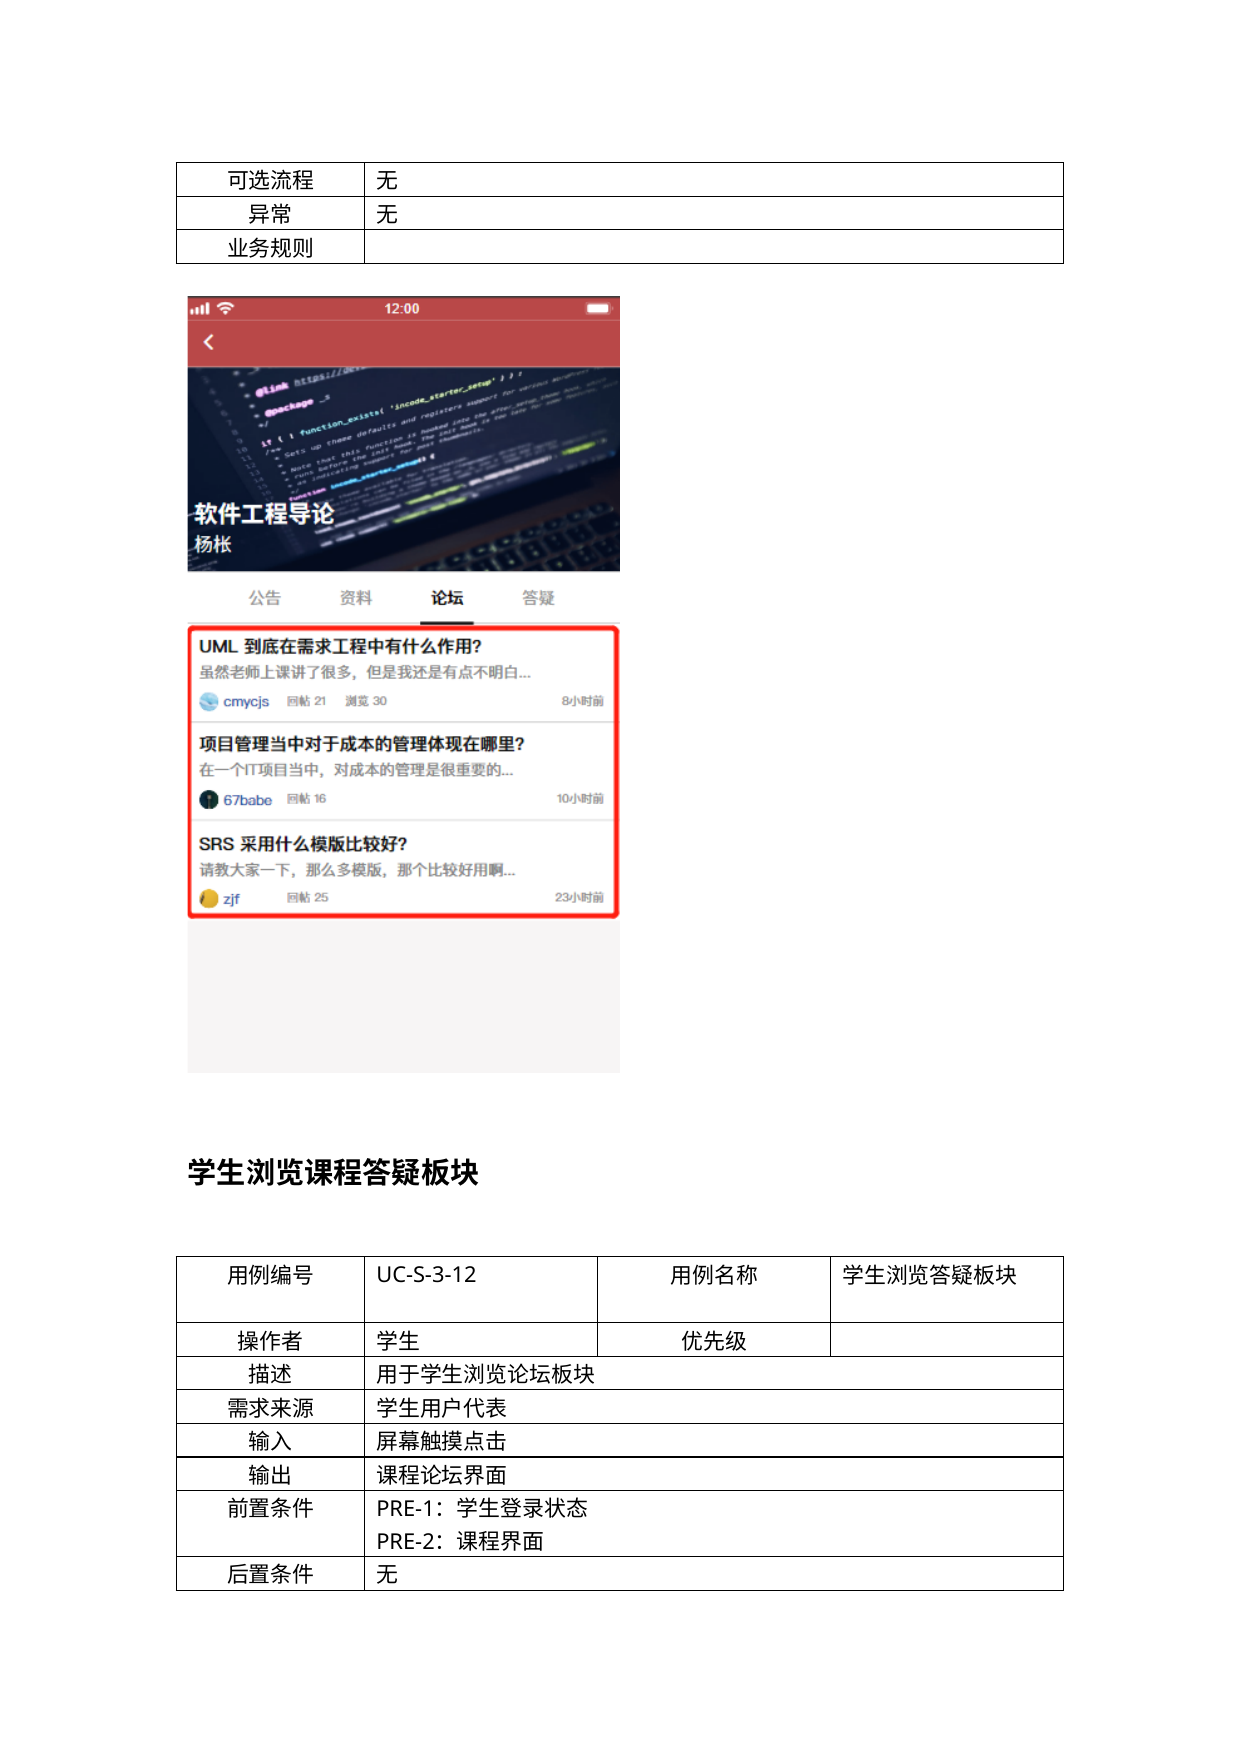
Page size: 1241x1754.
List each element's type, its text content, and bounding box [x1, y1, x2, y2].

table_cell 屏幕触摸点击 [365, 1424, 1063, 1456]
table_cell 可选流程 [177, 163, 364, 196]
table_cell 描述 [177, 1357, 364, 1389]
table_cell 异常 [177, 197, 364, 229]
table_cell 学生用户代表 [365, 1390, 1063, 1423]
picture [187, 296, 620, 1073]
table_cell 操作者 [177, 1323, 364, 1356]
table_header UC-S-3-12 [365, 1257, 597, 1322]
table_cell 无 [365, 197, 1063, 229]
table_cell 后置条件 [177, 1557, 364, 1589]
table_header 学生浏览答疑板块 [831, 1257, 1063, 1322]
table_cell 用于学生浏览论坛板块 [365, 1357, 1063, 1389]
table_cell 需求来源 [177, 1390, 364, 1423]
table_header 用例名称 [598, 1257, 830, 1322]
table_cell [831, 1323, 1063, 1356]
table_cell 无 [365, 1557, 1063, 1589]
table_cell 学生 [365, 1323, 597, 1356]
subtitle 学生浏览课程答疑板块 [187, 1138, 1053, 1203]
table_cell 输出 [177, 1458, 364, 1490]
table_cell [365, 230, 1063, 263]
table_cell PRE-1：学生登录状态 PRE-2：课程界面 [365, 1491, 1063, 1556]
table_cell 业务规则 [177, 230, 364, 263]
table_cell 无 [365, 163, 1063, 196]
table_cell 课程论坛界面 [365, 1458, 1063, 1490]
table_cell 前置条件 [177, 1491, 364, 1556]
table_cell 输入 [177, 1424, 364, 1456]
table_header 用例编号 [177, 1257, 364, 1322]
table_cell 优先级 [598, 1323, 830, 1356]
